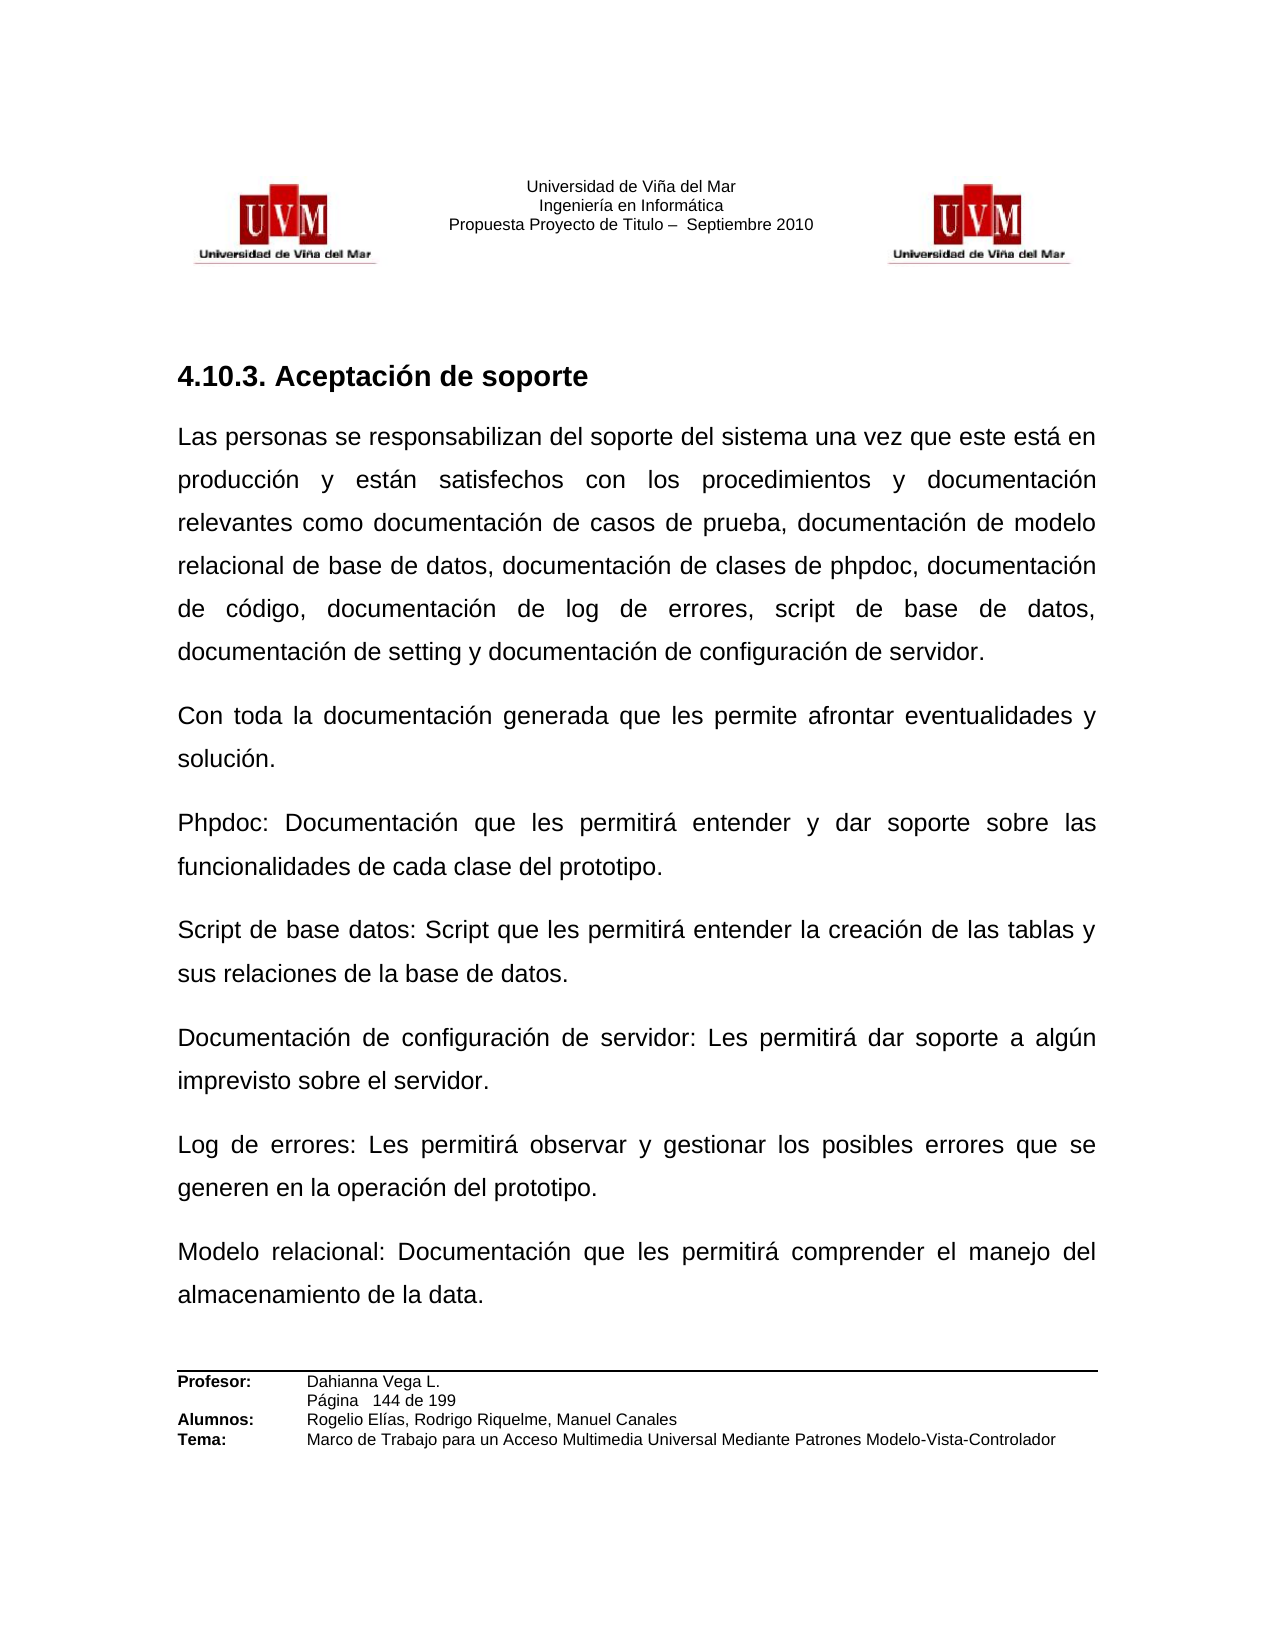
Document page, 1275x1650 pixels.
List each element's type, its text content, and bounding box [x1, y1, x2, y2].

text Log de errores: Les permitirá observar y gestionar los posibles errores que se generen en la operación del prototipo. [177, 1129, 1098, 1201]
picture [871, 176, 1084, 267]
text Documentación de configuración de servidor: Les permitirá dar soporte a algún imprevisto sobre el servidor. [177, 1022, 1098, 1094]
picture [177, 176, 390, 267]
text Modelo relacional: Documentación que les permitirá comprender el manejo del almacenamiento de la data. [177, 1237, 1098, 1308]
subtitle 4.10.3. Aceptación de soporte [177, 359, 1098, 392]
text Script de base datos: Script que les permitirá entender la creación de las tablas y sus relaciones de la base de datos. [177, 915, 1098, 987]
text Phpdoc: Documentación que les permitirá entender y dar soporte sobre las funcionalidades de cada clase del prototipo. [177, 808, 1098, 880]
text Las personas se responsabilizan del soporte del sistema una vez que este está en producción y están satisfechos con los procedimientos y documentación relevantes como documentación de casos de prueba, documentación de modelo relacional de base de datos, documentación de clases de phpdoc, documentación de código, documentación de log de errores, script de base de datos, documentación de setting y documentación de configuración de servidor. [177, 422, 1098, 666]
text Con toda la documentación generada que les permite afrontar eventualidades y solución. [177, 701, 1098, 773]
